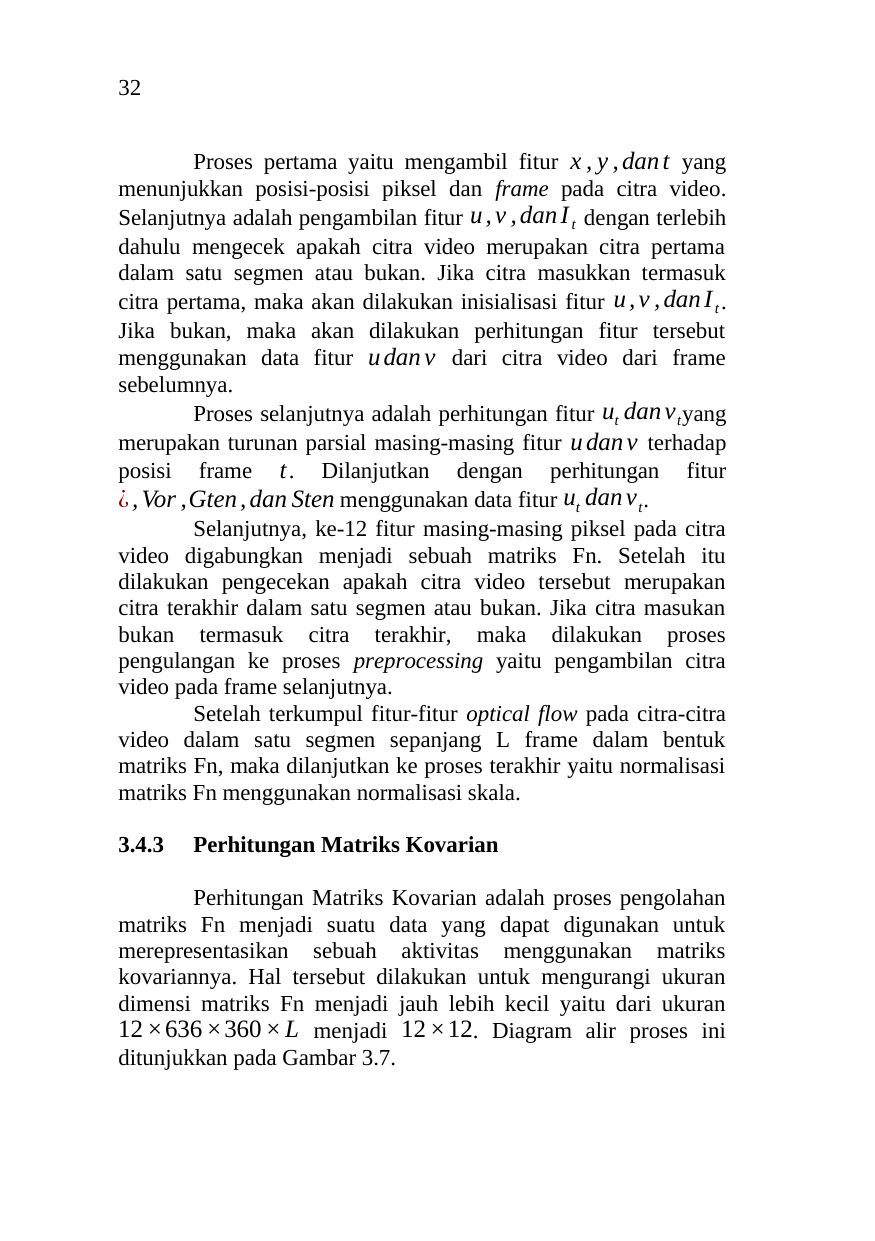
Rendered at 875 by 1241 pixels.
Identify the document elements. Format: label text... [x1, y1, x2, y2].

text Proses pertama yaitu mengambil fitur yang menunjukkan posisi-posisi piksel dan frame pada citra video. Selanjutnya adalah pengambilan fitur dengan terlebih dahulu mengecek apakah citra video merupakan citra pertama dalam satu segmen atau bukan. Jika citra masukkan termasuk citra pertama, maka akan dilakukan inisialisasi fitur . Jika bukan, maka akan dilakukan perhitungan fitur tersebut menggunakan data fitur dari citra video dari frame sebelumnya. [118, 148, 726, 397]
subtitle Perhitungan Matriks Kovarian [118, 832, 726, 858]
text Setelah terkumpul fitur-fitur optical flow pada citra-citra video dalam satu segmen sepanjang L frame dalam bentuk matriks Fn, maka dilanjutkan ke proses terakhir yaitu normalisasi matriks Fn menggunakan normalisasi skala. [118, 700, 726, 805]
text Proses selanjutnya adalah perhitungan fitur yang merupakan turunan parsial masing-masing fitur terhadap posisi frame . Dilanjutkan dengan perhitungan fitur menggunakan data fitur . [118, 397, 726, 515]
text Selanjutnya, ke-12 fitur masing-masing piksel pada citra video digabungkan menjadi sebuah matriks Fn. Setelah itu dilakukan pengecekan apakah citra video tersebut merupakan citra terakhir dalam satu segmen atau bukan. Jika citra masukan bukan termasuk citra terakhir, maka dilakukan proses pengulangan ke proses preprocessing yaitu pengambilan citra video pada frame selanjutnya. [118, 515, 726, 700]
text Perhitungan Matriks Kovarian adalah proses pengolahan matriks Fn menjadi suatu data yang dapat digunakan untuk merepresentasikan sebuah aktivitas menggunakan matriks kovariannya. Hal tersebut dilakukan untuk mengurangi ukuran dimensi matriks Fn menjadi jauh lebih kecil yaitu dari ukuran menjadi . Diagram alir proses ini ditunjukkan pada Gambar 3.7. [118, 884, 726, 1070]
